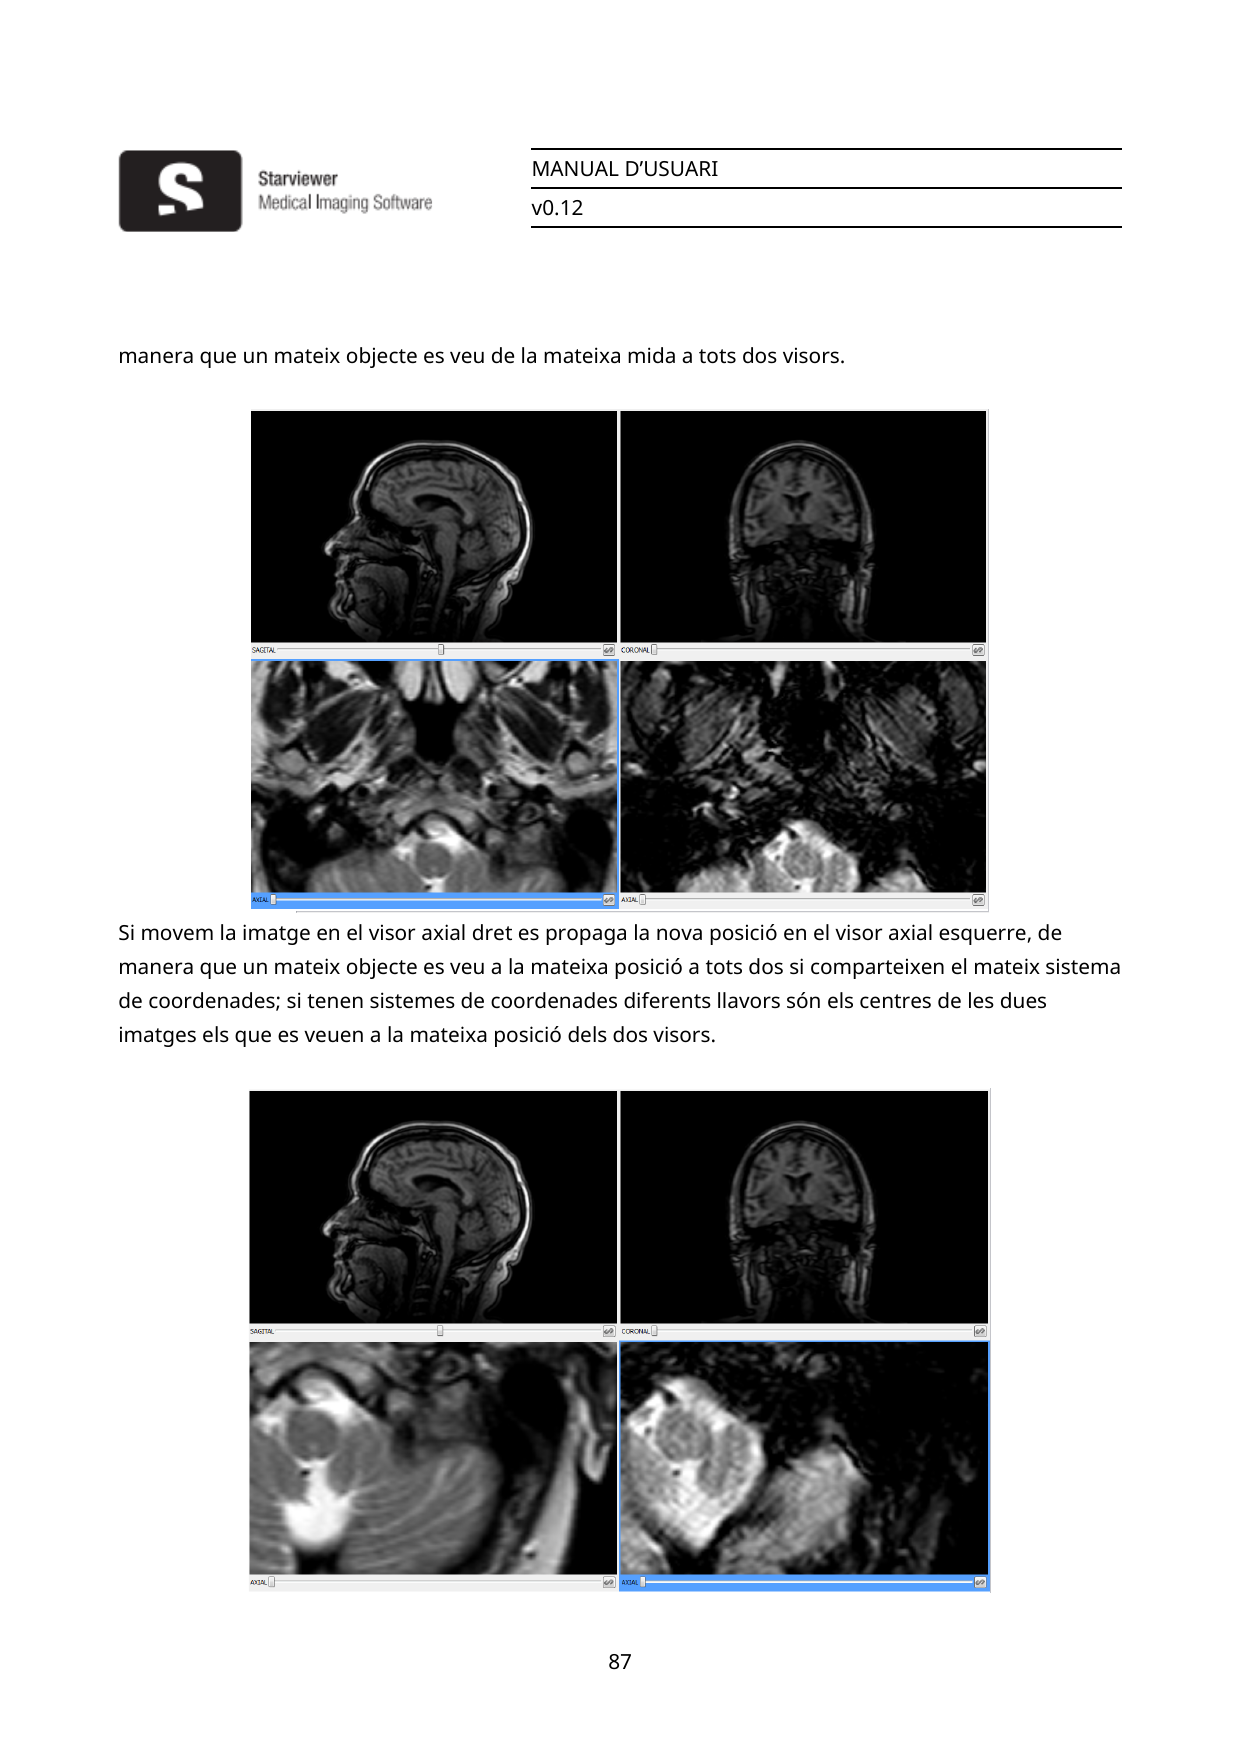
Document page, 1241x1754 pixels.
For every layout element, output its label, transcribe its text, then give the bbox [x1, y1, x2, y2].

text Si movem la imatge en el visor axial dret es propaga la nova posició en el visor axial esquerre, de manera que un mateix objecte es veu a la mateixa posició a tots dos si comparteixen el mateix sistema de coordenades; si tenen sistemes de coordenades diferents llavors són els centres de les dues imatges els que es veuen a la mateixa posició dels dos visors. [118, 918, 1122, 1049]
picture [248, 1088, 992, 1593]
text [118, 341, 1122, 370]
picture [251, 409, 990, 913]
